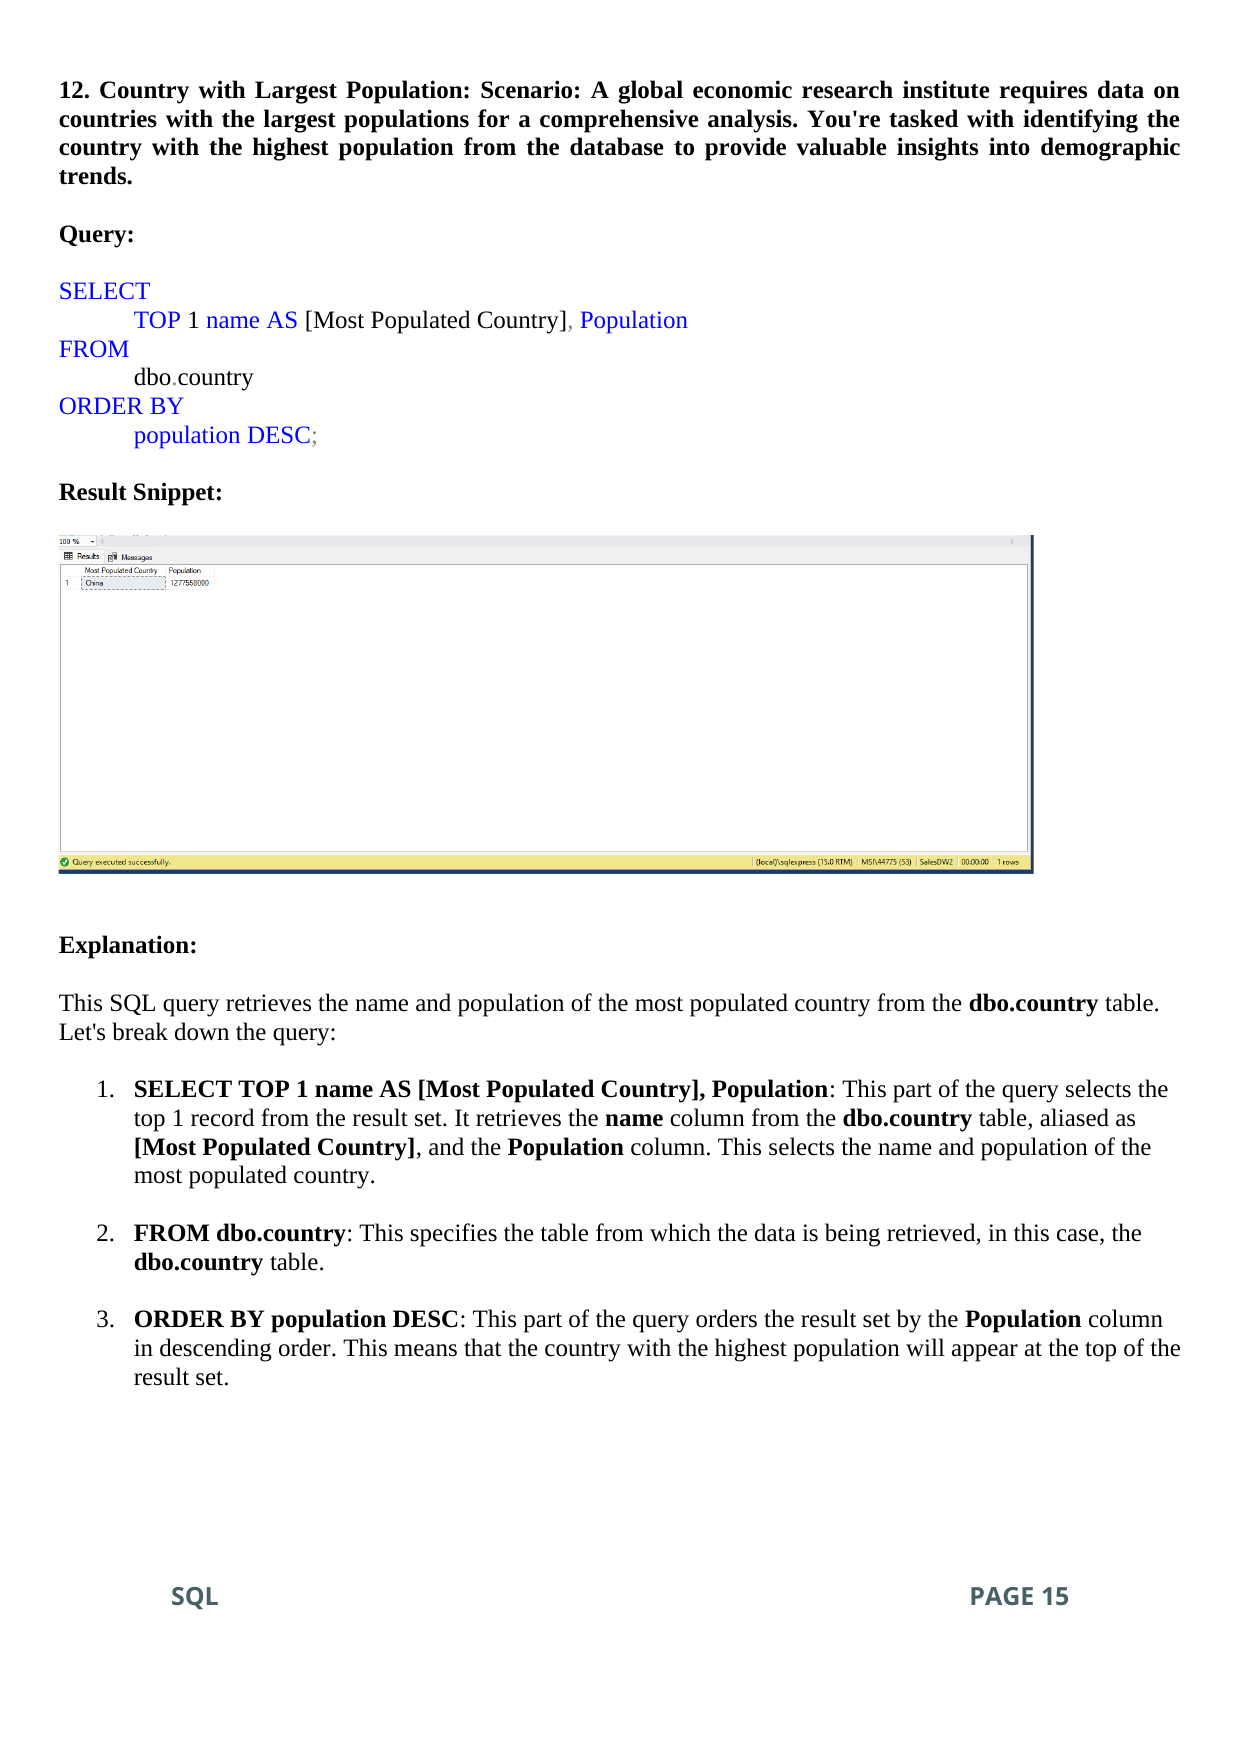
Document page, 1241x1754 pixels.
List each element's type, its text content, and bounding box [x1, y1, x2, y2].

text population DESC; [58, 420, 1182, 449]
text Query: [58, 219, 1182, 247]
list SELECT TOP 1 name AS [Most Populated Country], Population: This part of the query selects the top 1 record from the result set. It retrieves the name column from the dbo.country table, aliased as [Most Populated Country], and the Population column. This selects the name and population of the most populated country. [96, 1074, 1182, 1189]
text Explanation: [58, 931, 1182, 959]
text FROM [58, 334, 1182, 362]
list FROM dbo.country: This specifies the table from which the data is being retrieved, in this case, the dbo.country table. [96, 1218, 1182, 1276]
text ORDER BY [58, 391, 1182, 420]
text 12. Country with Largest Population: Scenario: A global economic research institute requires data on countries with the largest populations for a comprehensive analysis. You're tasked with identifying the country with the highest population from the database to provide valuable insights into demographic trends. [58, 75, 1182, 190]
text Result Snippet: [58, 477, 1182, 506]
text This SQL query retrieves the name and population of the most populated country from the dbo.country table. Let's break down the query: [58, 988, 1182, 1046]
text dbo.country [58, 362, 1182, 391]
list ORDER BY population DESC: This part of the query orders the result set by the Population column in descending order. This means that the country with the highest population will appear at the top of the result set. [96, 1304, 1182, 1391]
picture [58, 535, 1034, 874]
text SELECT [58, 276, 1182, 305]
text TOP 1 name AS [Most Populated Country], Population [58, 305, 1182, 334]
